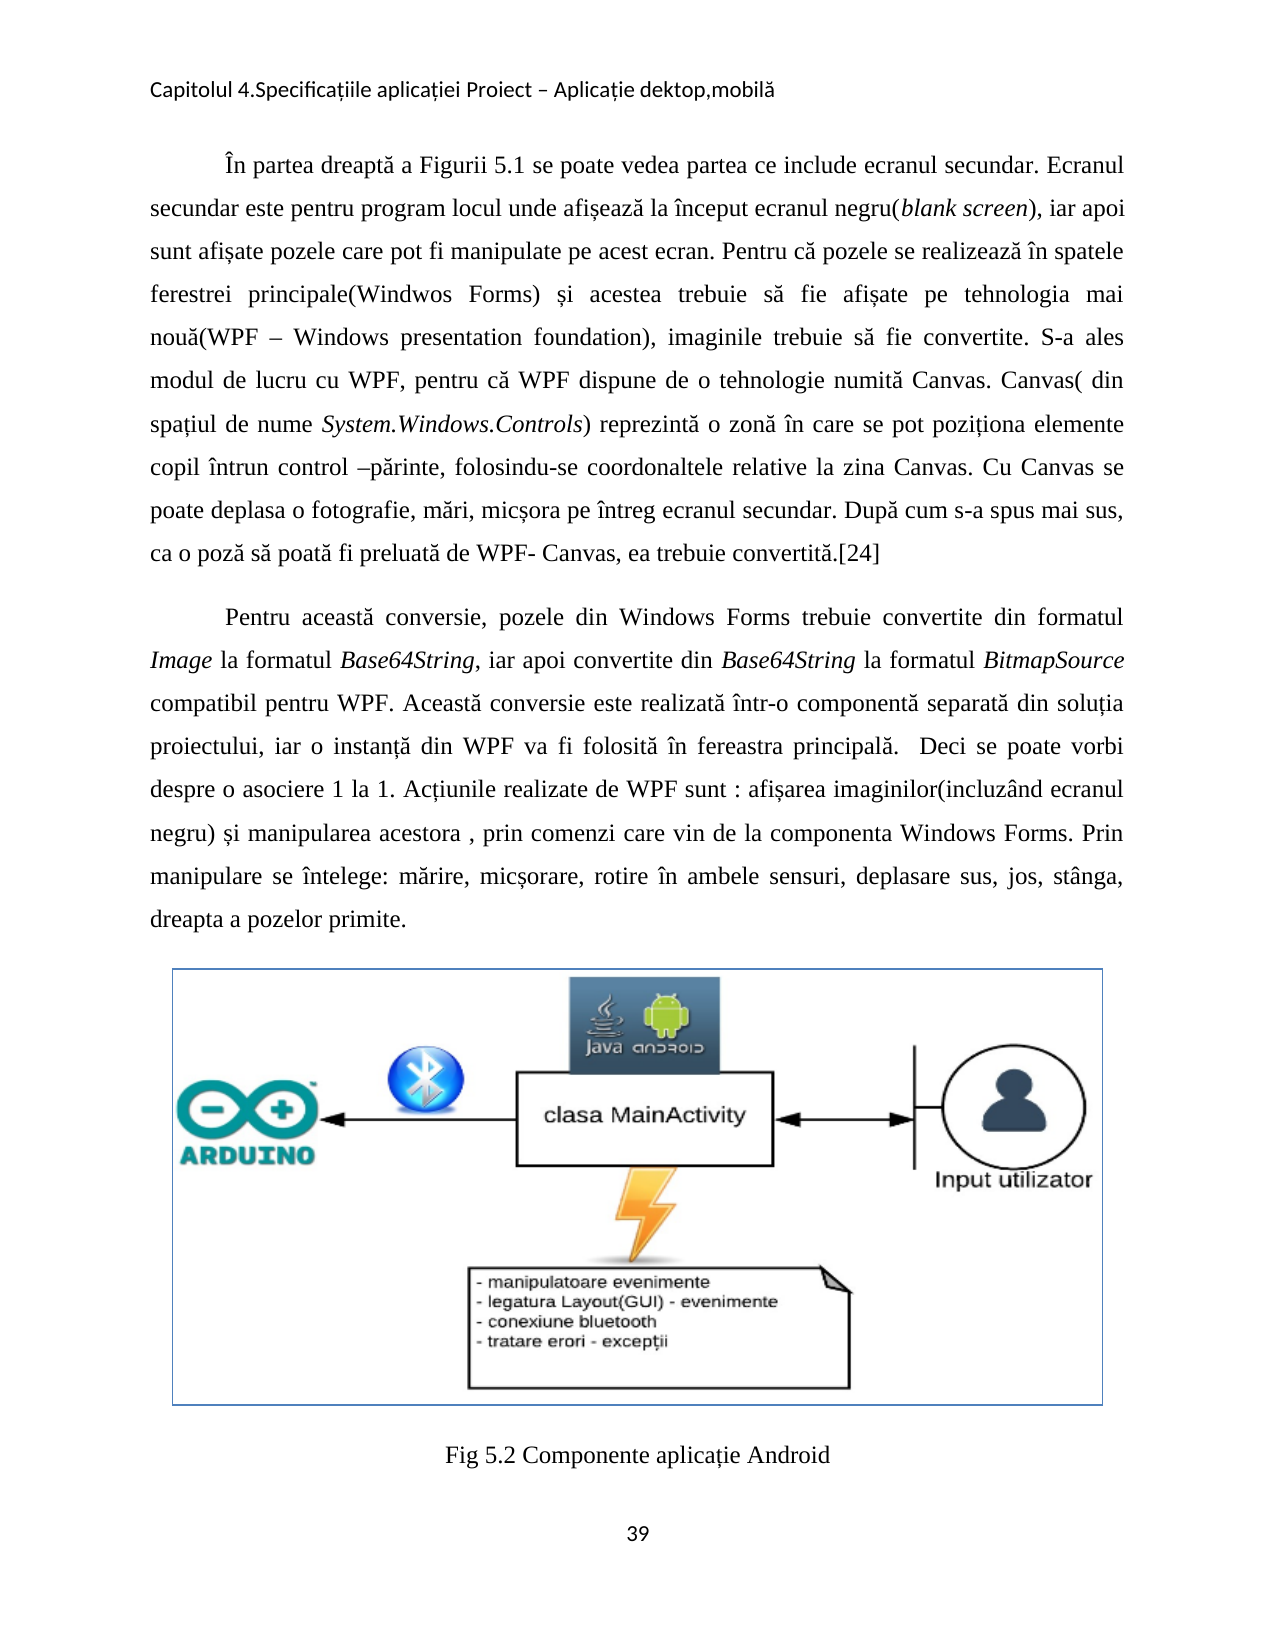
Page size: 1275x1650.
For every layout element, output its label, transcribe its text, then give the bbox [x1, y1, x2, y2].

text În partea dreaptă a Figurii 5.1 se poate vedea partea ce include ecranul secundar. Ecranul secundar este pentru program locul unde afișează la început ecranul negru(blank screen), iar apoi sunt afișate pozele care pot fi manipulate pe acest ecran. Pentru că pozele se realizează în spatele ferestrei principale(Windwos Forms) și acestea trebuie să fie afișate pe tehnologia mai nouă(WPF – Windows presentation foundation), imaginile trebuie să fie convertite. S-a ales modul de lucru cu WPF, pentru că WPF dispune de o tehnologie numită Canvas. Canvas( din spațiul de nume System.Windows.Controls) reprezintă o zonă în care se pot poziționa elemente copil întrun control –părinte, folosindu-se coordonaltele relative la zina Canvas. Cu Canvas se poate deplasa o fotografie, mări, micșora pe întreg ecranul secundar. După cum s-a spus mai sus, ca o poză să poată fi preluată de WPF- Canvas, ea trebuie convertită.[24] [150, 150, 1125, 567]
text Fig 5.2 Componente aplicație Android [150, 1441, 1125, 1469]
picture [173, 970, 1102, 1404]
text Pentru această conversie, pozele din Windows Forms trebuie convertite din formatul Image la formatul Base64String, iar apoi convertite din Base64String la formatul BitmapSource compatibil pentru WPF. Această conversie este realizată într-o componentă separată din soluția proiectului, iar o instanță din WPF va fi folosită în fereastra principală. Deci se poate vorbi despre o asociere 1 la 1. Acțiunile realizate de WPF sunt : afișarea imaginilor(incluzând ecranul negru) și manipularea acestora , prin comenzi care vin de la componenta Windows Forms. Prin manipulare se întelege: mărire, micșorare, rotire în ambele sensuri, deplasare sus, jos, stânga, dreapta a pozelor primite. [150, 602, 1125, 933]
